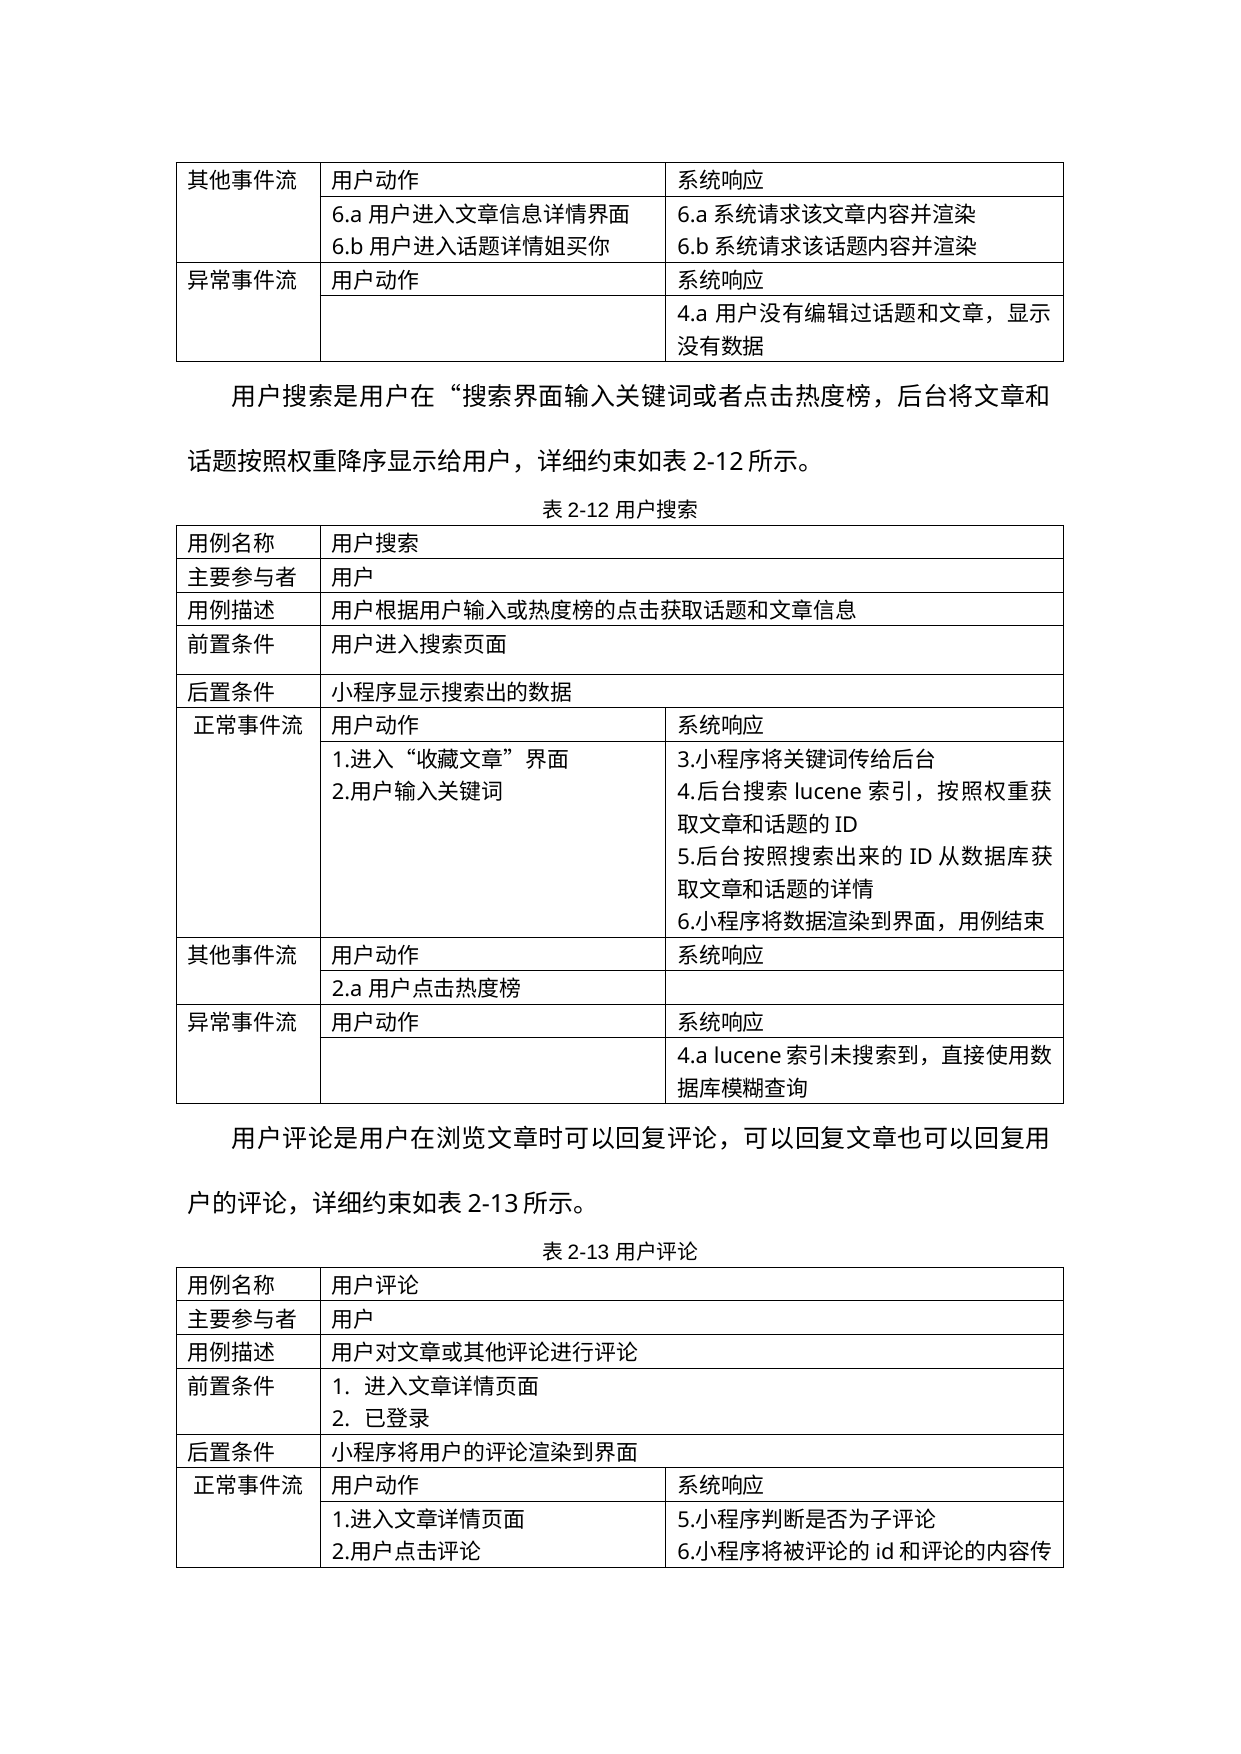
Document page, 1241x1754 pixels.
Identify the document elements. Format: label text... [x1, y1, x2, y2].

table_cell [321, 1038, 665, 1103]
table_cell 用户动作 [321, 1005, 665, 1037]
table_cell 3.小程序将关键词传给后台 4.后台搜索lucene索引，按照权重获取文章和话题的ID 5.后台按照搜索出来的ID从数据库获取文章和话题的详情 6.小程序将数据渲染到界面，用例结束 [666, 742, 1063, 937]
table_cell 异常事件流 [177, 1005, 320, 1103]
table_cell 2.a 用户点击热度榜 [321, 971, 665, 1004]
table_cell 系统响应 [666, 1005, 1063, 1037]
table_header 用例名称 [177, 526, 320, 558]
table_cell 系统响应 [666, 708, 1063, 741]
table_cell 用例描述 [177, 593, 320, 625]
table_cell 用户动作 [321, 938, 665, 970]
table_cell [666, 971, 1063, 1004]
table_cell 后置条件 [177, 675, 320, 707]
table_cell 正常事件流 [177, 708, 320, 937]
table_cell 前置条件 [177, 626, 320, 673]
table_cell 6.a 系统请求该文章内容并渲染 6.b 系统请求该话题内容并渲染 [666, 197, 1063, 262]
table_cell 用户对文章或其他评论进行评论 [321, 1335, 1063, 1367]
text 表 2-13 用户评论 [187, 1234, 1053, 1267]
table_cell 进入文章详情页面 已登录 [321, 1369, 1063, 1433]
table_cell 主要参与者 [177, 1301, 320, 1334]
table_header 用户评论 [321, 1268, 1063, 1300]
table_header 用例名称 [177, 1268, 320, 1300]
table_cell 用户动作 [321, 708, 665, 741]
text 用户评论是用户在浏览文章时可以回复评论，可以回复文章也可以回复用户的评论，详细约束如表2-13所示。 [187, 1104, 1053, 1234]
table_cell 用户动作 [321, 1468, 665, 1501]
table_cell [666, 1502, 1063, 1567]
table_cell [321, 1502, 665, 1567]
table_cell 用例描述 [177, 1335, 320, 1367]
table_cell 用户根据用户输入或热度榜的点击获取话题和文章信息 [321, 593, 1063, 625]
table_header 用户搜索 [321, 526, 1063, 558]
table_cell 4.a 用户没有编辑过话题和文章，显示没有数据 [666, 296, 1063, 361]
table_cell 小程序显示搜索出的数据 [321, 675, 1063, 707]
table_cell [321, 296, 665, 361]
table_cell 小程序将用户的评论渲染到界面 [321, 1435, 1063, 1467]
table_cell 系统响应 [666, 163, 1063, 196]
table_cell 用户动作 [321, 163, 665, 196]
table_cell 系统响应 [666, 263, 1063, 295]
table_cell 用户 [321, 1301, 1063, 1334]
table_cell 系统响应 [666, 938, 1063, 970]
table_cell 6.a 用户进入文章信息详情界面 6.b 用户进入话题详情姐买你 [321, 197, 665, 262]
table_cell 其他事件流 [177, 163, 320, 262]
table_cell 正常事件流 [177, 1468, 320, 1567]
table_cell 异常事件流 [177, 263, 320, 361]
table_cell 前置条件 [177, 1369, 320, 1433]
table_cell 主要参与者 [177, 559, 320, 592]
table_cell 其他事件流 [177, 938, 320, 1004]
table_cell 系统响应 [666, 1468, 1063, 1501]
table_cell 1.进入“收藏文章”界面 2.用户输入关键词 [321, 742, 665, 937]
table_cell 后置条件 [177, 1435, 320, 1467]
text 表 2-12 用户搜索 [187, 492, 1053, 525]
table_cell 4.a lucene索引未搜索到，直接使用数据库模糊查询 [666, 1038, 1063, 1103]
table_cell 用户动作 [321, 263, 665, 295]
table_cell 用户进入搜索页面 [321, 626, 1063, 673]
text 用户搜索是用户在“搜索界面输入关键词或者点击热度榜，后台将文章和话题按照权重降序显示给用户，详细约束如表2-12所示。 [187, 362, 1053, 492]
table_cell 用户 [321, 559, 1063, 592]
